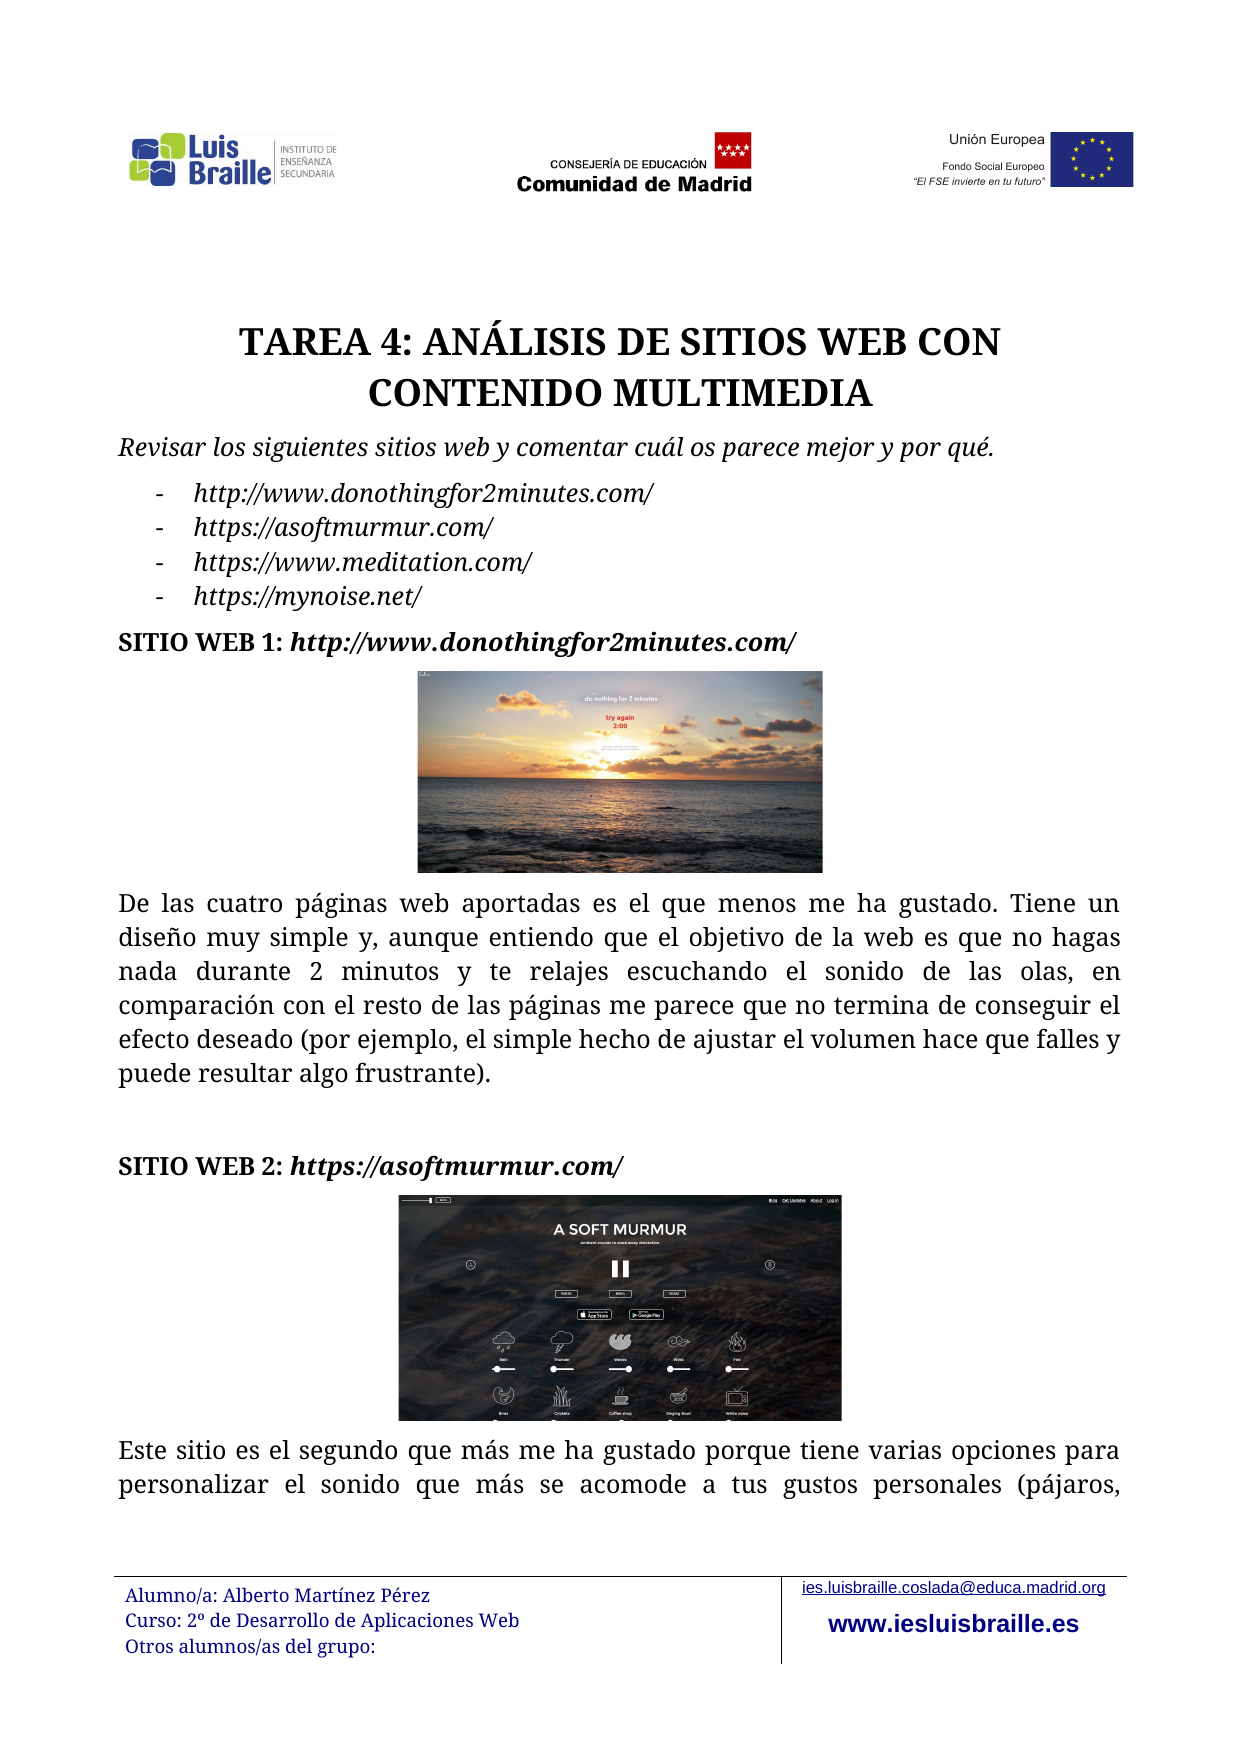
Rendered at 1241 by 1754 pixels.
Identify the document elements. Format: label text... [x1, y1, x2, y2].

subtitle TAREA 4: ANÁLISIS DE SITIOS WEB CON CONTENIDO MULTIMEDIA [118, 315, 1122, 417]
picture [509, 125, 754, 194]
text SITIO WEB 1: http://www.donothingfor2minutes.com/ [118, 625, 1122, 659]
text De las cuatro páginas web aportadas es el que menos me ha gustado. Tiene un diseño muy simple y, aunque entiendo que el objetivo de la web es que no hagas nada durante 2 minutos y te relajes escuchando el sonido de las olas, en comparación con el resto de las páginas me parece que no termina de conseguir el efecto deseado (por ejemplo, el simple hecho de ajustar el volumen hace que falles y puede resultar algo frustrante). [118, 886, 1122, 1090]
picture [129, 133, 337, 186]
text SITIO WEB 2: https://asoftmurmur.com/ [118, 1149, 1122, 1183]
list https://www.meditation.com/ [156, 544, 1122, 578]
list http://www.donothingfor2minutes.com/ [156, 476, 1122, 510]
list https://asoftmurmur.com/ [156, 510, 1122, 544]
list https://mynoise.net/ [156, 578, 1122, 612]
picture [913, 132, 1134, 187]
text Revisar los siguientes sitios web y comentar cuál os parece mejor y por qué. [118, 429, 1122, 463]
picture [417, 671, 823, 873]
picture [398, 1195, 842, 1421]
